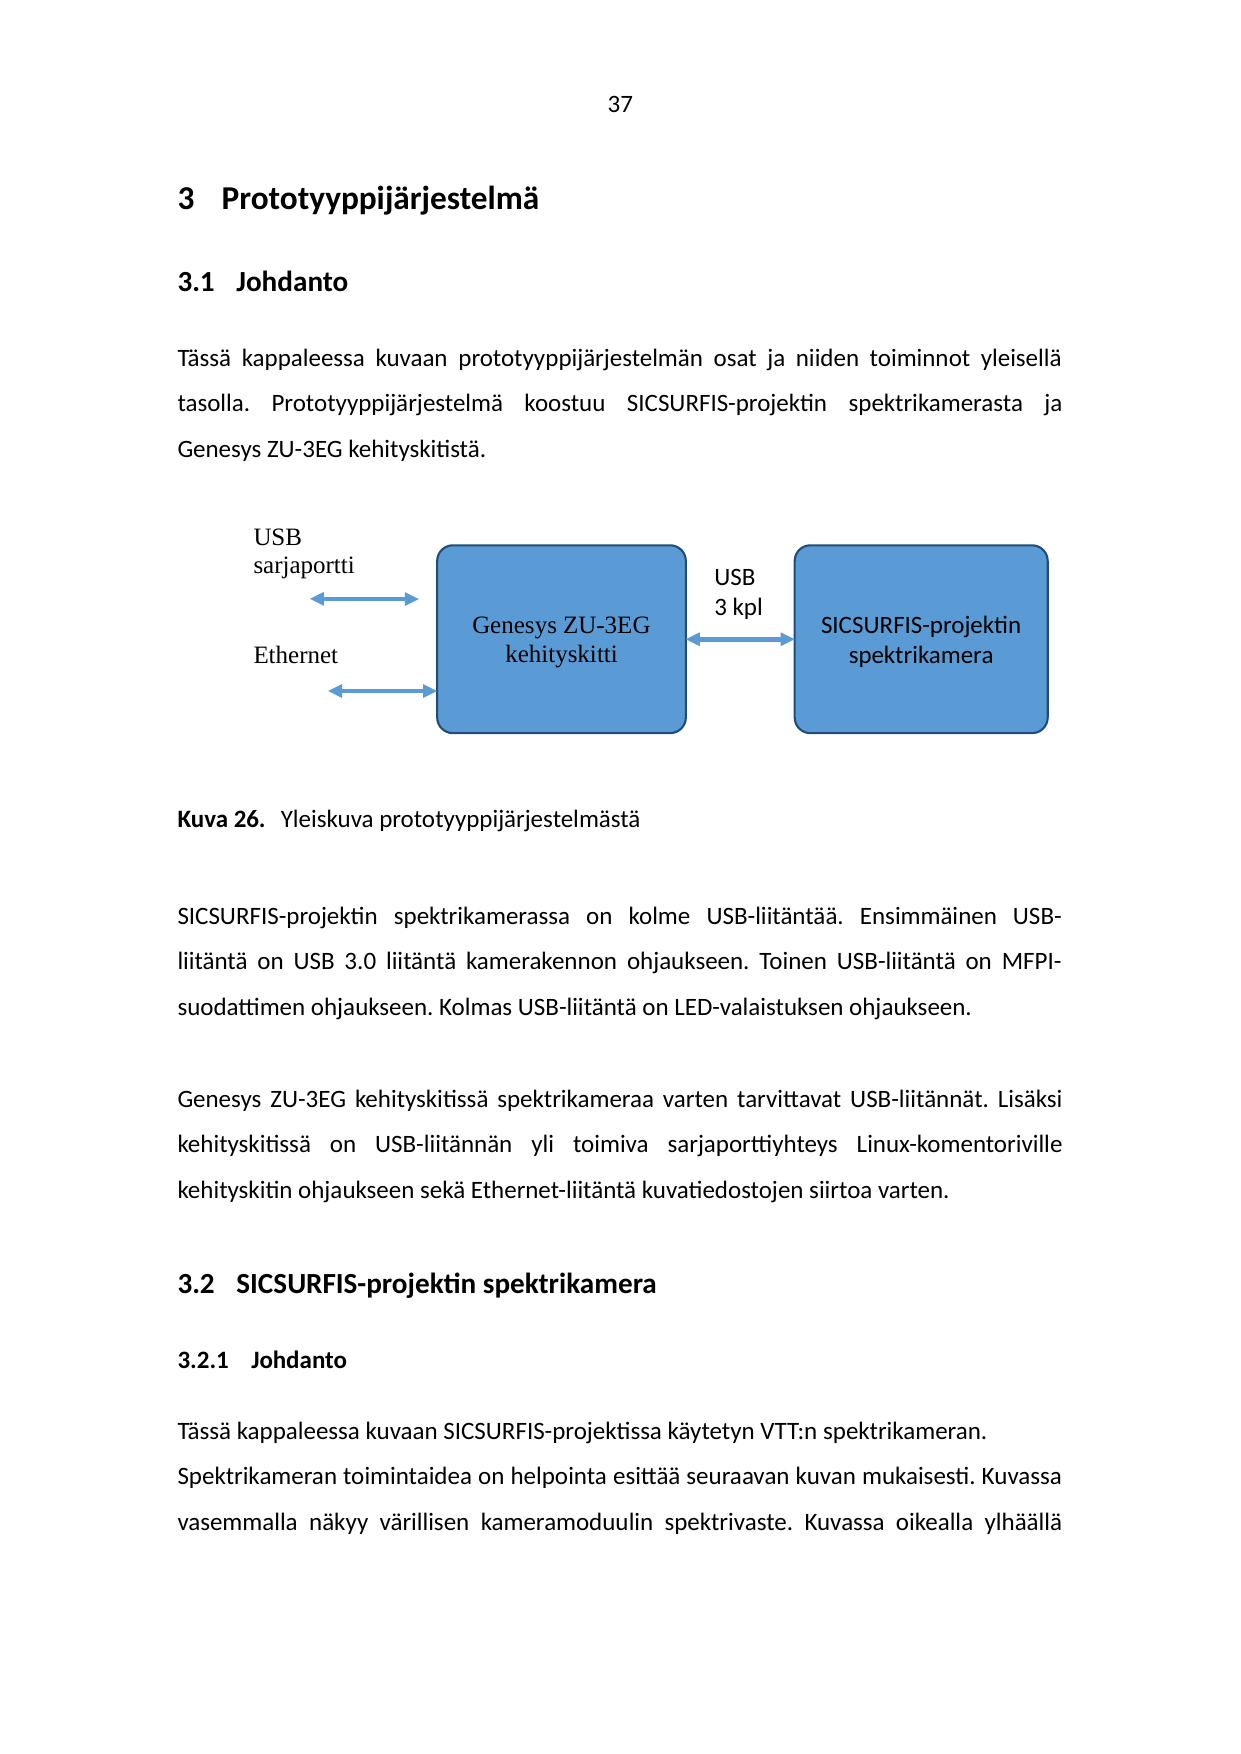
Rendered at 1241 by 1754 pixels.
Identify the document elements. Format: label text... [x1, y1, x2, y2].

text Tässä kappaleessa kuvaan prototyyppijärjestelmän osat ja niiden toiminnot yleisellä tasolla. Prototyyppijärjestelmä koostuu SICSURFIS-projektin spektrikamerasta ja Genesys ZU-3EG kehityskitistä. [177, 342, 1063, 464]
text SICSURFIS-projektin spektrikamerassa on kolme USB-liitäntää. Ensimmäinen USB-liitäntä on USB 3.0 liitäntä kamerakennon ohjaukseen. Toinen USB-liitäntä on MFPI-suodattimen ohjaukseen. Kolmas USB-liitäntä on LED-valaistuksen ohjaukseen. [177, 900, 1063, 1022]
subtitle Johdanto [177, 263, 1063, 299]
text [177, 1461, 1063, 1537]
text Tässä kappaleessa kuvaan SICSURFIS-projektissa käytetyn VTT:n spektrikameran. [177, 1415, 1063, 1445]
subtitle Prototyyppijärjestelmä [177, 177, 1063, 218]
text Genesys ZU-3EG kehityskitissä spektrikameraa varten tarvittavat USB-liitännät. Lisäksi kehityskitissä on USB-liitännän yli toimiva sarjaporttiyhteys Linux-komentoriville kehityskitin ohjaukseen sekä Ethernet-liitäntä kuvatiedostojen siirtoa varten. [177, 1083, 1063, 1205]
text Kuva 26. Yleiskuva prototyyppijärjestelmästä [177, 803, 1063, 833]
subtitle Johdanto [177, 1344, 1063, 1374]
subtitle SICSURFIS-projektin spektrikamera [177, 1266, 1063, 1301]
